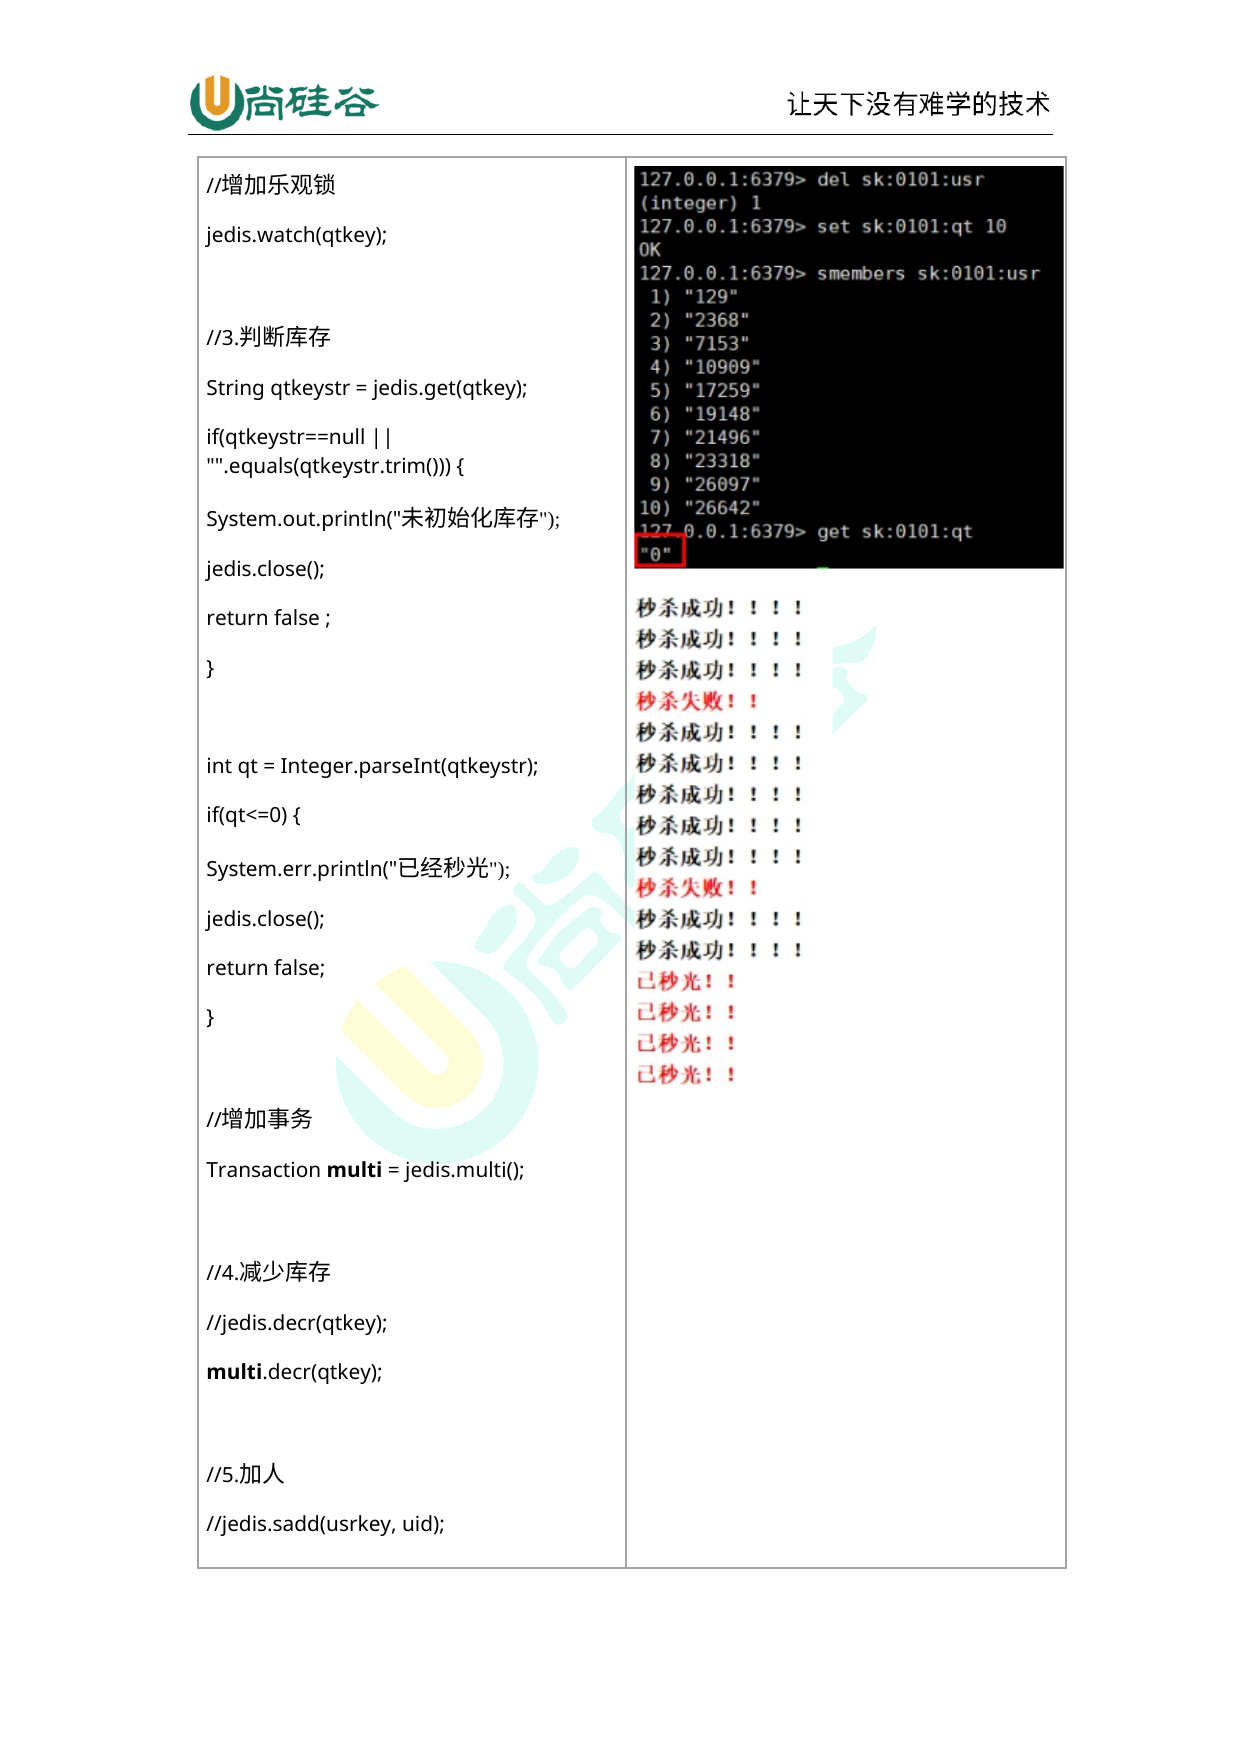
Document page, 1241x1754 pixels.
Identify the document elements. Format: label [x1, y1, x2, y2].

picture [187, 73, 1053, 132]
table_header [627, 158, 1065, 1567]
table_header [199, 158, 625, 1567]
picture [634, 166, 1064, 570]
picture [634, 590, 833, 1089]
